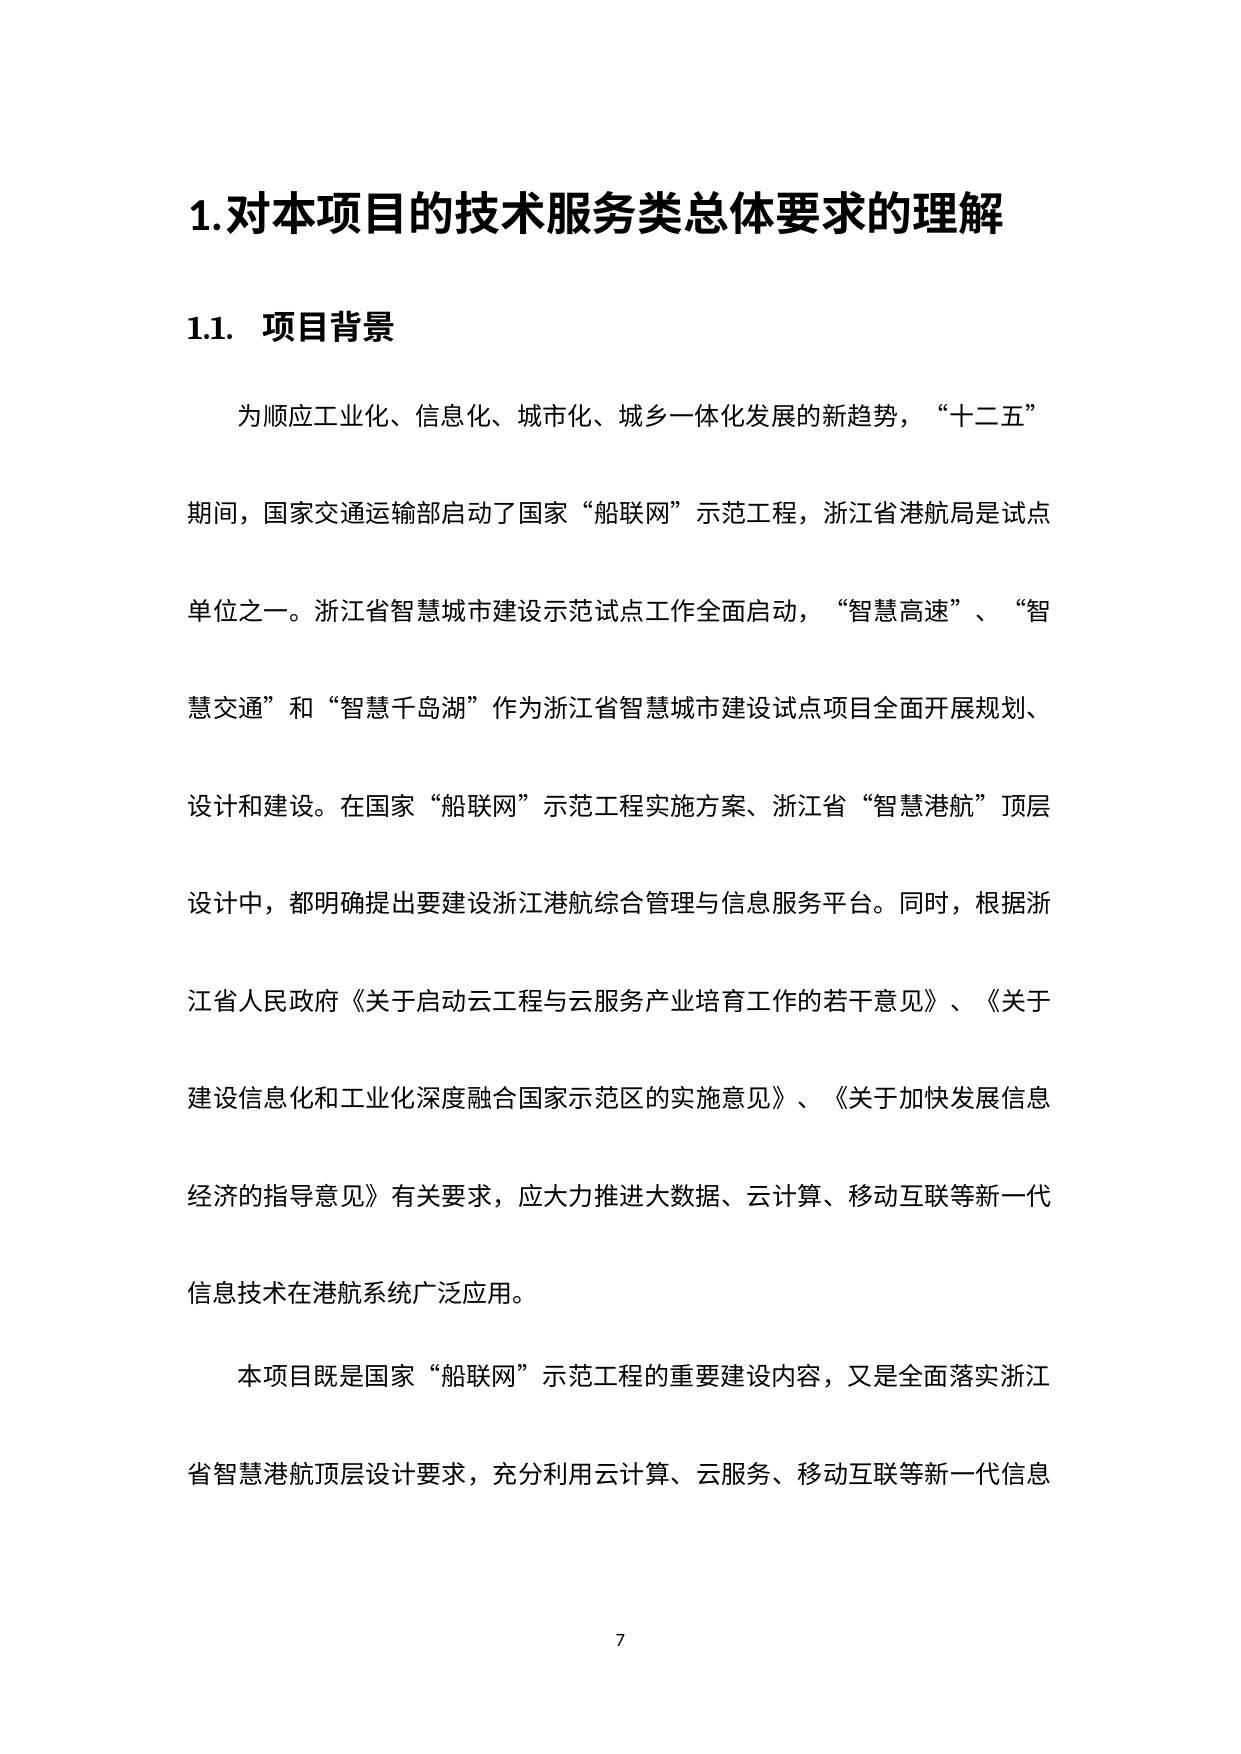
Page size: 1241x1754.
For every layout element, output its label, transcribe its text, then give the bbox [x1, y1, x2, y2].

subtitle 项目背景 [187, 293, 1053, 358]
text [187, 1342, 1053, 1505]
text 为顺应工业化、信息化、城市化、城乡一体化发展的新趋势，“十二五”期间，国家交通运输部启动了国家“船联网”示范工程，浙江省港航局是试点单位之一。浙江省智慧城市建设示范试点工作全面启动，“智慧高速”、“智慧交通”和“智慧千岛湖”作为浙江省智慧城市建设试点项目全面开展规划、设计和建设。在国家“船联网”示范工程实施方案、浙江省“智慧港航”顶层设计中，都明确提出要建设浙江港航综合管理与信息服务平台。同时，根据浙江省人民政府《关于启动云工程与云服务产业培育工作的若干意见》、《关于建设信息化和工业化深度融合国家示范区的实施意见》、《关于加快发展信息经济的指导意见》有关要求，应大力推进大数据、云计算、移动互联等新一代信息技术在港航系统广泛应用。 [187, 382, 1053, 1324]
subtitle 对本项目的技术服务类总体要求的理解 [187, 162, 1053, 259]
